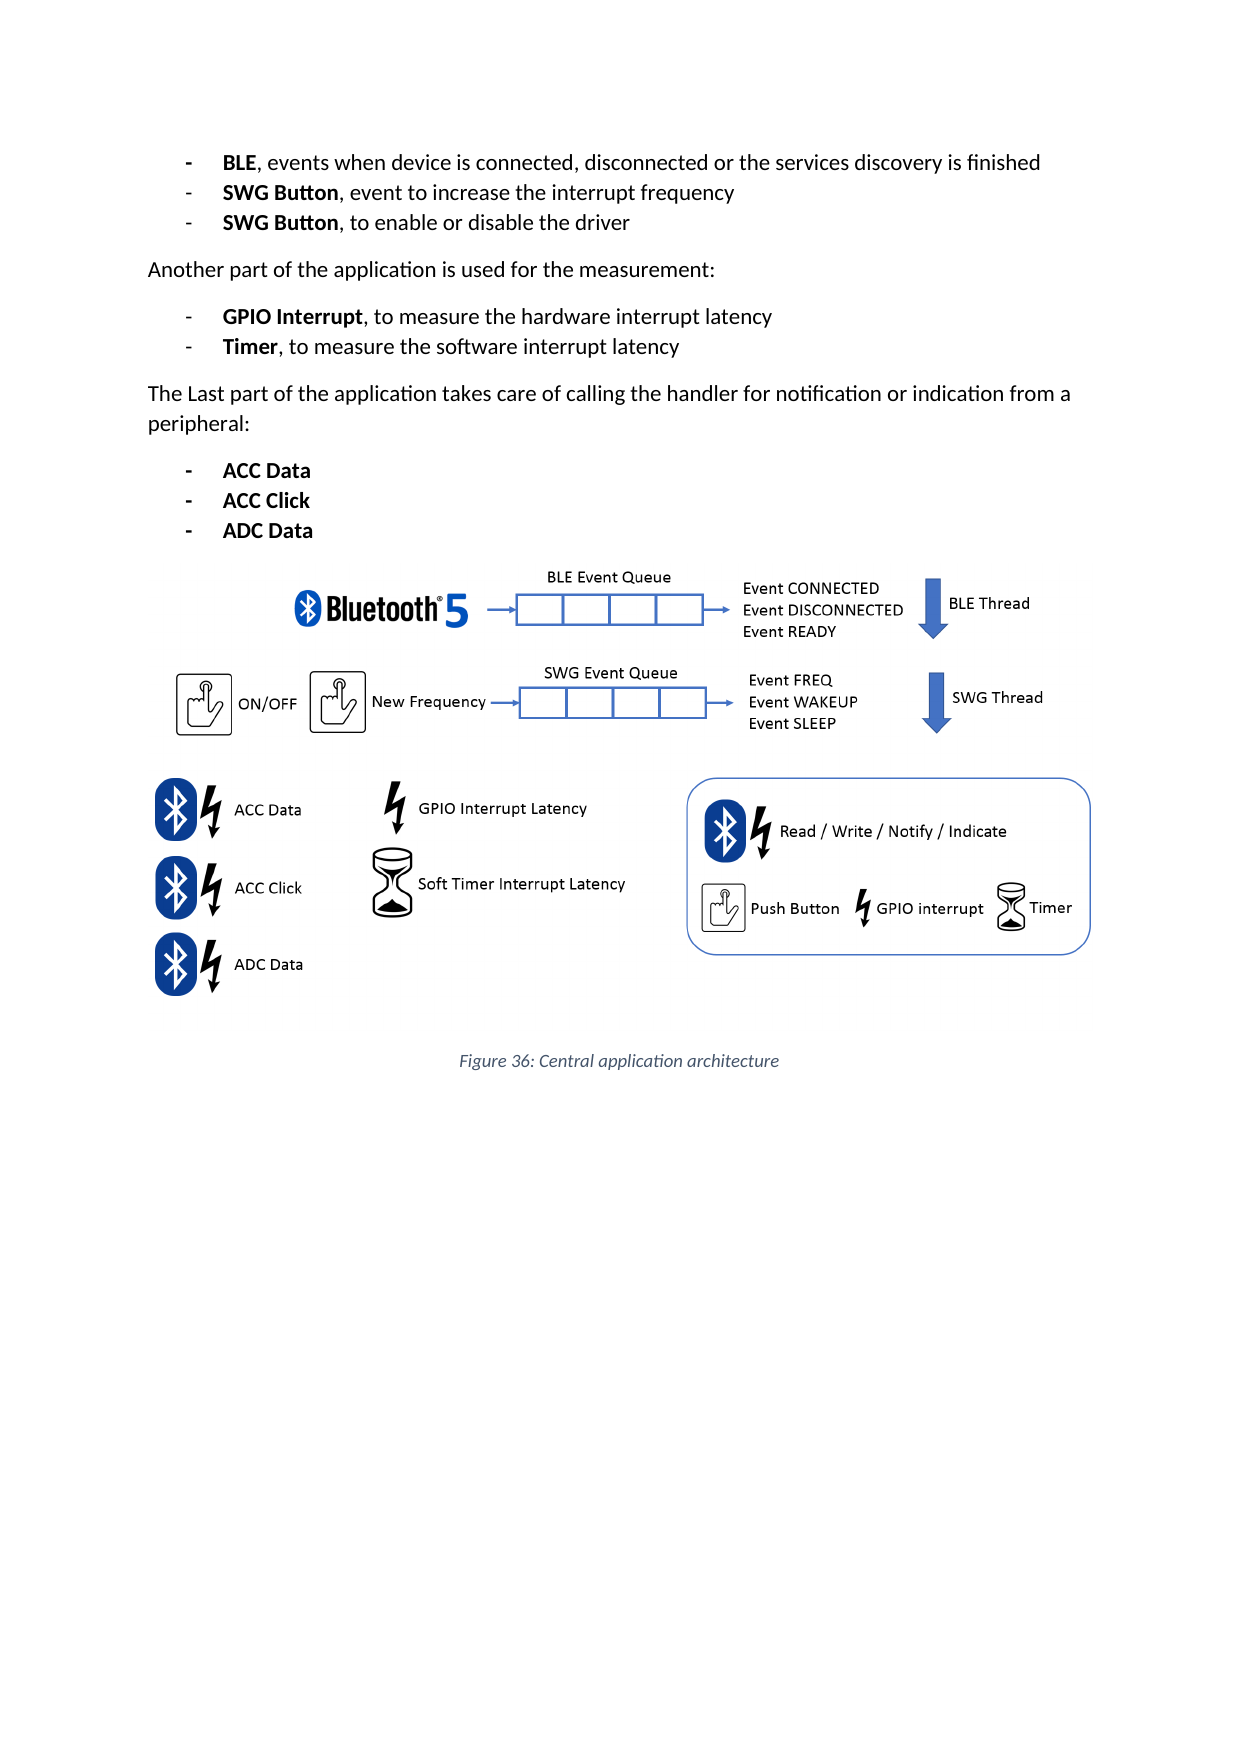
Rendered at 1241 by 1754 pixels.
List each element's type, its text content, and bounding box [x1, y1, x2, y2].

list SWG Button, event to increase the interrupt frequency [185, 178, 1093, 206]
list ACC Data [185, 456, 1093, 484]
list Timer, to measure the software interrupt latency [185, 332, 1093, 360]
text Another part of the application is used for the measurement: [148, 255, 1093, 283]
picture [147, 563, 1093, 1031]
list BLE, events when device is connected, disconnected or the services discovery is finished [185, 148, 1093, 176]
list GPIO Interrupt, to measure the hardware interrupt latency [185, 302, 1093, 330]
list ACC Click [185, 486, 1093, 514]
text The Last part of the application takes care of calling the handler for notification or indication from a peripheral: [148, 379, 1093, 437]
list SWG Button, to enable or disable the driver [185, 208, 1093, 236]
list ADC Data [185, 516, 1093, 544]
